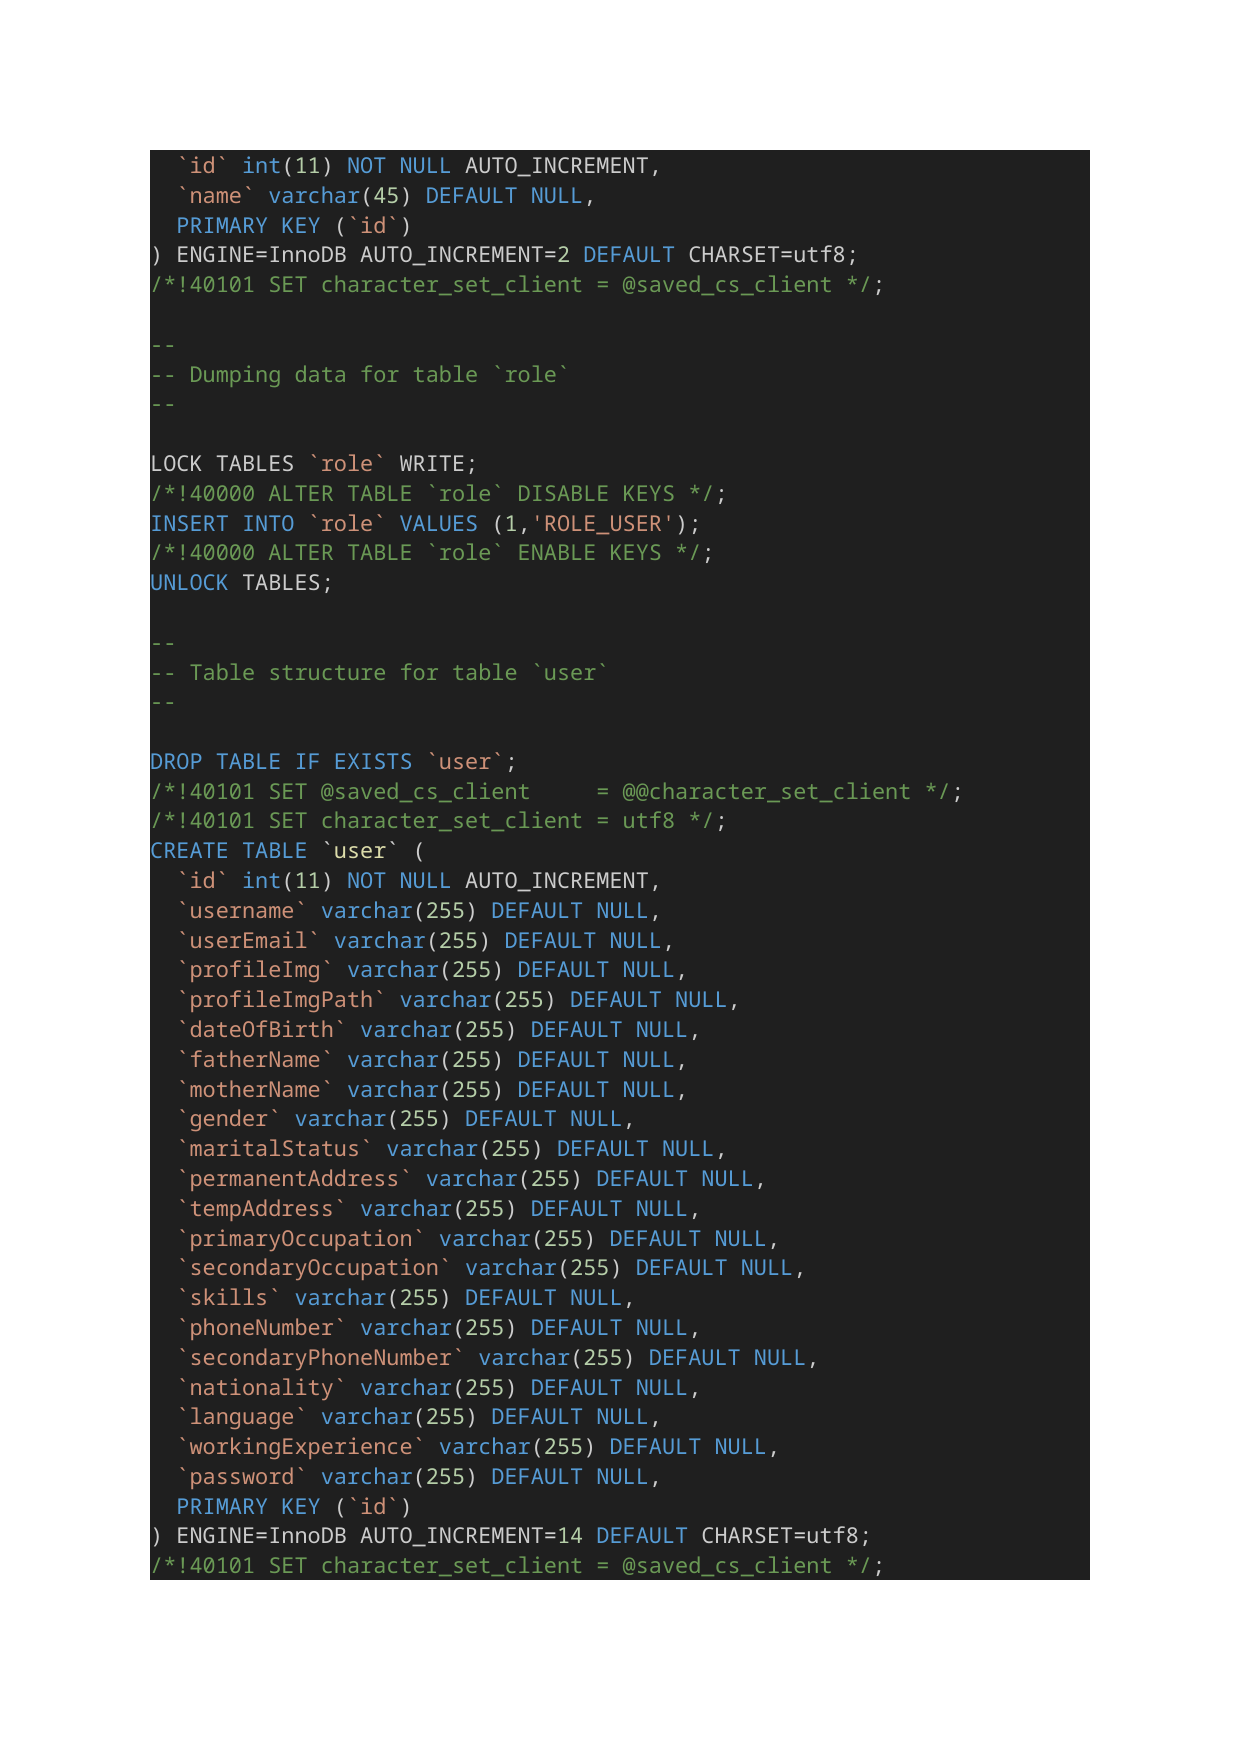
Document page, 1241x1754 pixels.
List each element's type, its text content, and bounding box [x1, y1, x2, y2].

text PRIMARY KEY (`id`) [150, 1491, 1090, 1520]
text -- [150, 329, 1090, 358]
text `phoneNumber` varchar(255) DEFAULT NULL, [150, 1312, 1090, 1342]
text `secondaryPhoneNumber` varchar(255) DEFAULT NULL, [150, 1342, 1090, 1371]
text `gender` varchar(255) DEFAULT NULL, [150, 1103, 1090, 1133]
text `nationality` varchar(255) DEFAULT NULL, [150, 1371, 1090, 1401]
text `userEmail` varchar(255) DEFAULT NULL, [150, 924, 1090, 954]
text `fatherName` varchar(255) DEFAULT NULL, [150, 1044, 1090, 1073]
text /*!40101 SET character_set_client = utf8 */; [150, 805, 1090, 835]
text `dateOfBirth` varchar(255) DEFAULT NULL, [150, 1014, 1090, 1044]
text CREATE TABLE `user` ( [150, 835, 1090, 865]
text `maritalStatus` varchar(255) DEFAULT NULL, [150, 1133, 1090, 1163]
text -- [150, 627, 1090, 656]
text `workingExperience` varchar(255) DEFAULT NULL, [150, 1431, 1090, 1461]
text /*!40000 ALTER TABLE `role` ENABLE KEYS */; [150, 537, 1090, 567]
text -- [150, 686, 1090, 716]
text `profileImgPath` varchar(255) DEFAULT NULL, [150, 984, 1090, 1014]
text `secondaryOccupation` varchar(255) DEFAULT NULL, [150, 1252, 1090, 1282]
text LOCK TABLES `role` WRITE; [150, 448, 1090, 478]
text UNLOCK TABLES; [150, 567, 1090, 597]
text /*!40000 ALTER TABLE `role` DISABLE KEYS */; [150, 478, 1090, 507]
text /*!40101 SET character_set_client = @saved_cs_client */; [150, 1550, 1090, 1580]
text `username` varchar(255) DEFAULT NULL, [150, 895, 1090, 924]
text ) ENGINE=InnoDB AUTO_INCREMENT=14 DEFAULT CHARSET=utf8; [150, 1520, 1090, 1550]
text `password` varchar(255) DEFAULT NULL, [150, 1461, 1090, 1491]
text `language` varchar(255) DEFAULT NULL, [150, 1401, 1090, 1431]
text `primaryOccupation` varchar(255) DEFAULT NULL, [150, 1222, 1090, 1252]
text `id` int(11) NOT NULL AUTO_INCREMENT, [150, 150, 1090, 180]
text ) ENGINE=InnoDB AUTO_INCREMENT=2 DEFAULT CHARSET=utf8; [150, 239, 1090, 269]
text /*!40101 SET character_set_client = @saved_cs_client */; [150, 269, 1090, 299]
text /*!40101 SET @saved_cs_client = @@character_set_client */; [150, 776, 1090, 805]
text `name` varchar(45) DEFAULT NULL, [150, 180, 1090, 209]
text `profileImg` varchar(255) DEFAULT NULL, [150, 954, 1090, 984]
text `tempAddress` varchar(255) DEFAULT NULL, [150, 1193, 1090, 1222]
text -- [150, 388, 1090, 418]
text `motherName` varchar(255) DEFAULT NULL, [150, 1073, 1090, 1103]
text INSERT INTO `role` VALUES (1,'ROLE_USER'); [150, 507, 1090, 537]
text `id` int(11) NOT NULL AUTO_INCREMENT, [150, 865, 1090, 895]
text PRIMARY KEY (`id`) [150, 209, 1090, 239]
text `skills` varchar(255) DEFAULT NULL, [150, 1282, 1090, 1312]
text -- Dumping data for table `role` [150, 358, 1090, 388]
text `permanentAddress` varchar(255) DEFAULT NULL, [150, 1163, 1090, 1193]
text -- Table structure for table `user` [150, 656, 1090, 686]
text DROP TABLE IF EXISTS `user`; [150, 746, 1090, 776]
